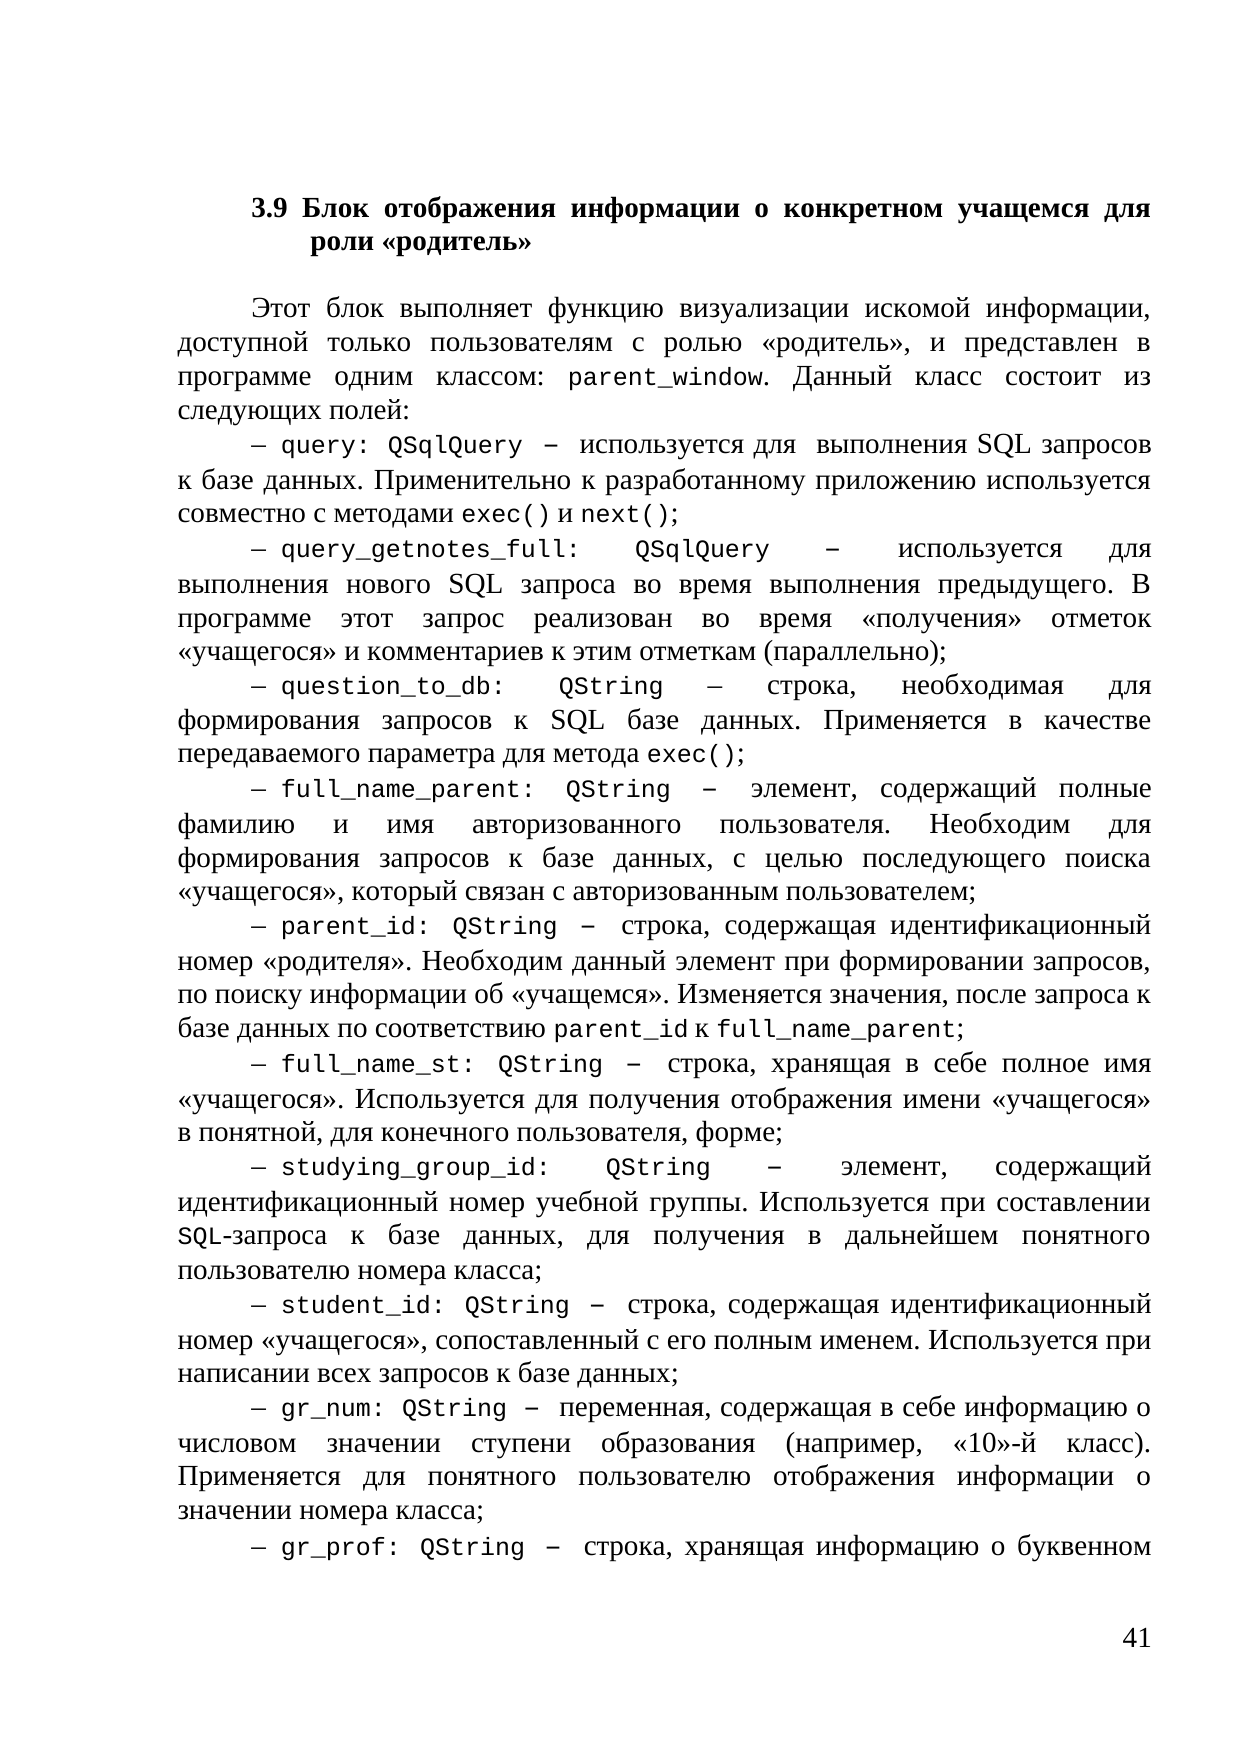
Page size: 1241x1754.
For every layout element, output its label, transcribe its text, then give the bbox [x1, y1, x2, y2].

subtitle 3.9 Блок отображения информации о конкретном учащемся для роли «родитель» [251, 190, 1152, 257]
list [177, 1528, 1152, 1564]
list parent_id: QString – строка, содержащая идентификационный номер «родителя». Необходим данный элемент при формировании запросов, по поиску информации об «учащемся». Изменяется значения, после запроса к базе данных по соответствию parent_id к full_name_parent; [177, 907, 1152, 1045]
list query: QSqlQuery – используется для выполнения SQL запросов к базе данных. Применительно к разработанному приложению используется совместно с методами exec() и next(); [177, 426, 1152, 530]
list gr_num: QString – переменная, содержащая в себе информацию о числовом значении ступени образования (например, «10»-й класс). Применяется для понятного пользователю отображения информации о значении номера класса; [177, 1389, 1152, 1528]
list query_getnotes_full: QSqlQuery – используется для выполнения нового SQL запроса во время выполнения предыдущего. В программе этот запрос реализован во время «получения» отметок «учащегося» и комментариев к этим отметкам (параллельно); [177, 530, 1152, 667]
text Этот блок выполняет функцию визуализации искомой информации, доступной только пользователям с ролью «родитель», и представлен в программе одним классом: parent_window. Данный класс состоит из следующих полей: [177, 291, 1152, 426]
list studying_group_id: QString – элемент, содержащий идентификационный номер учебной группы. Используется при составлении SQL-запроса к базе данных, для получения в дальнейшем понятного пользователю номера класса; [177, 1148, 1152, 1286]
list full_name_st: QString – строка, хранящая в себе полное имя «учащегося». Используется для получения отображения имени «учащегося» в понятной, для конечного пользователя, форме; [177, 1045, 1152, 1148]
list full_name_parent: QString – элемент, содержащий полные фамилию и имя авторизованного пользователя. Необходим для формирования запросов к базе данных, с целью последующего поиска «учащегося», который связан с авторизованным пользователем; [177, 770, 1152, 907]
list question_to_db: QString – строка, необходимая для формирования запросов к SQL базе данных. Применяется в качестве передаваемого параметра для метода exec(); [177, 667, 1152, 770]
list student_id: QString – строка, содержащая идентификационный номер «учащегося», сопоставленный с его полным именем. Используется при написании всех запросов к базе данных; [177, 1286, 1152, 1389]
